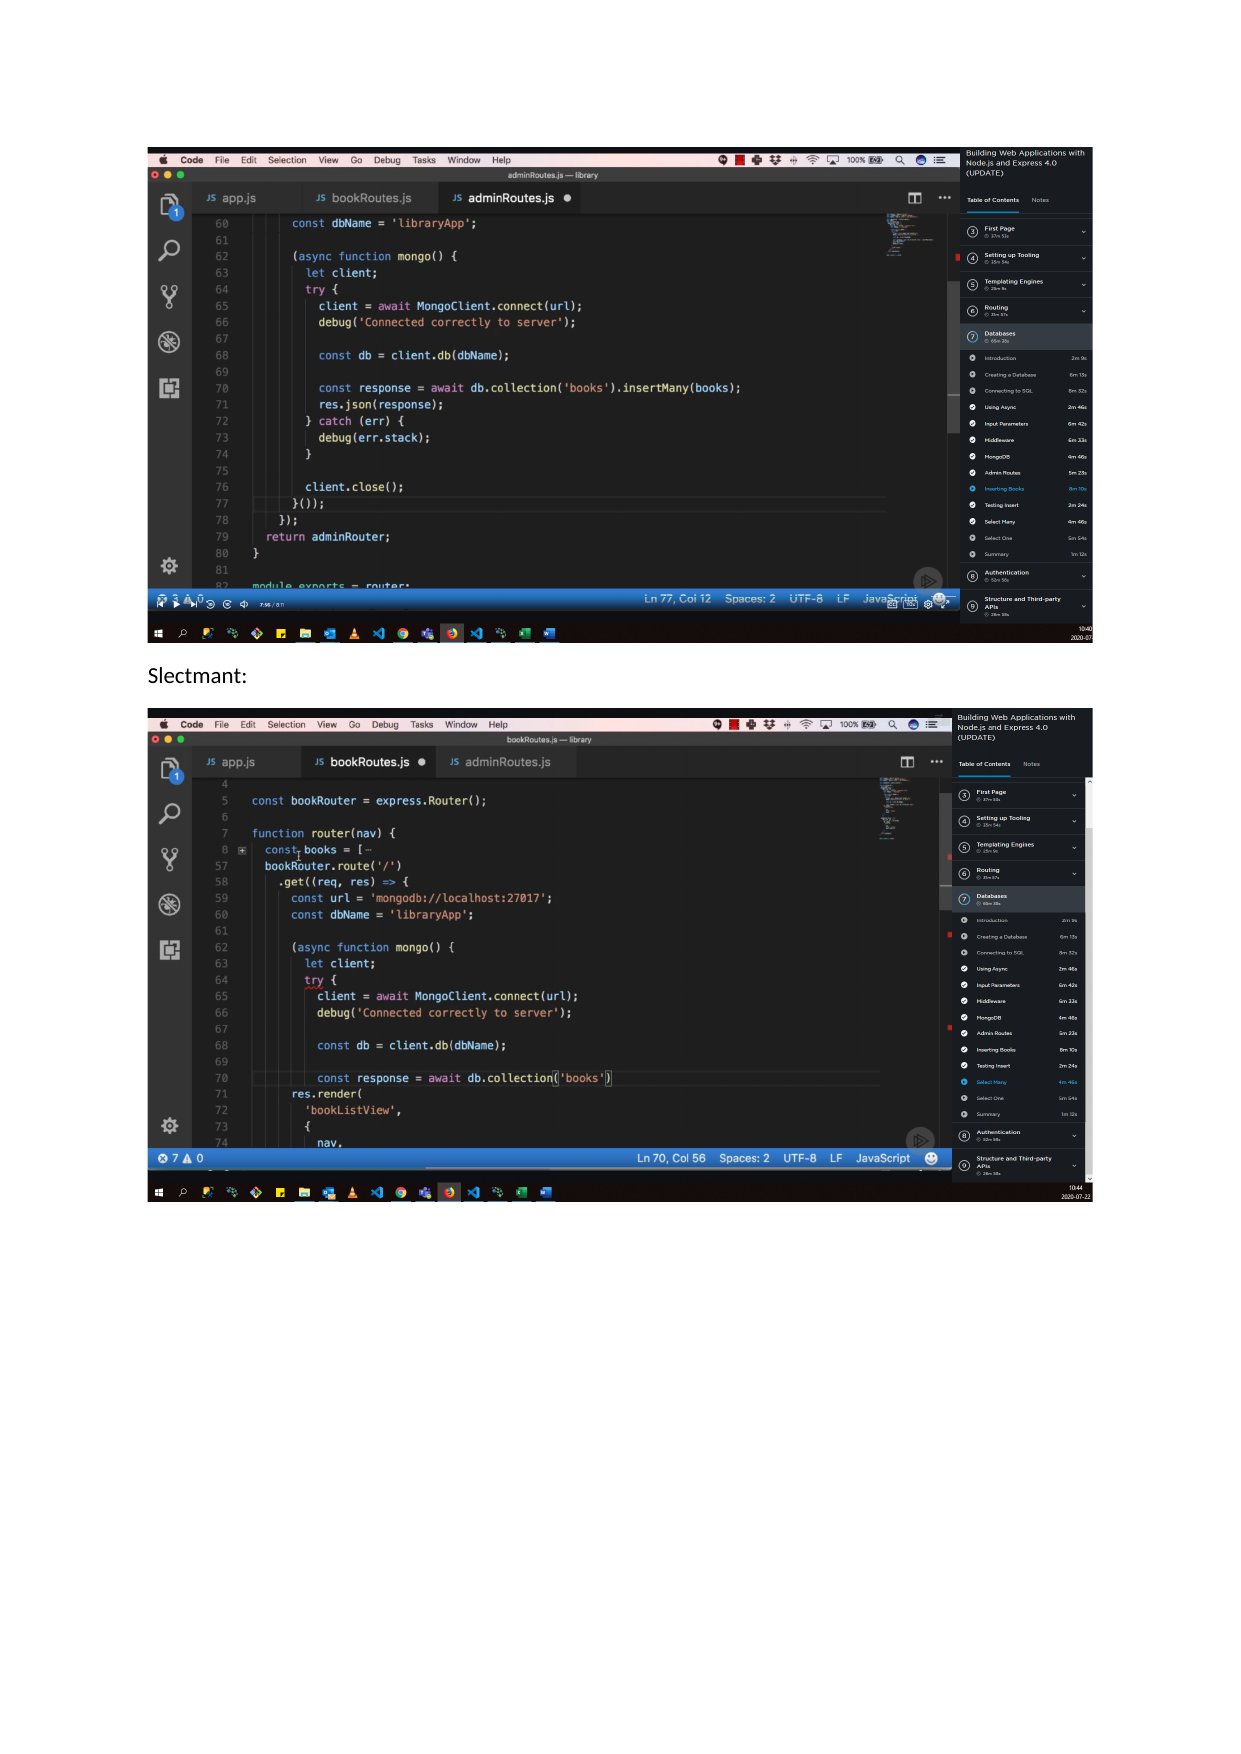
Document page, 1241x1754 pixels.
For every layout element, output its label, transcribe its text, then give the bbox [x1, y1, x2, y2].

picture [147, 147, 1093, 643]
text Slectmant: [148, 661, 1093, 689]
picture [147, 708, 1093, 1202]
